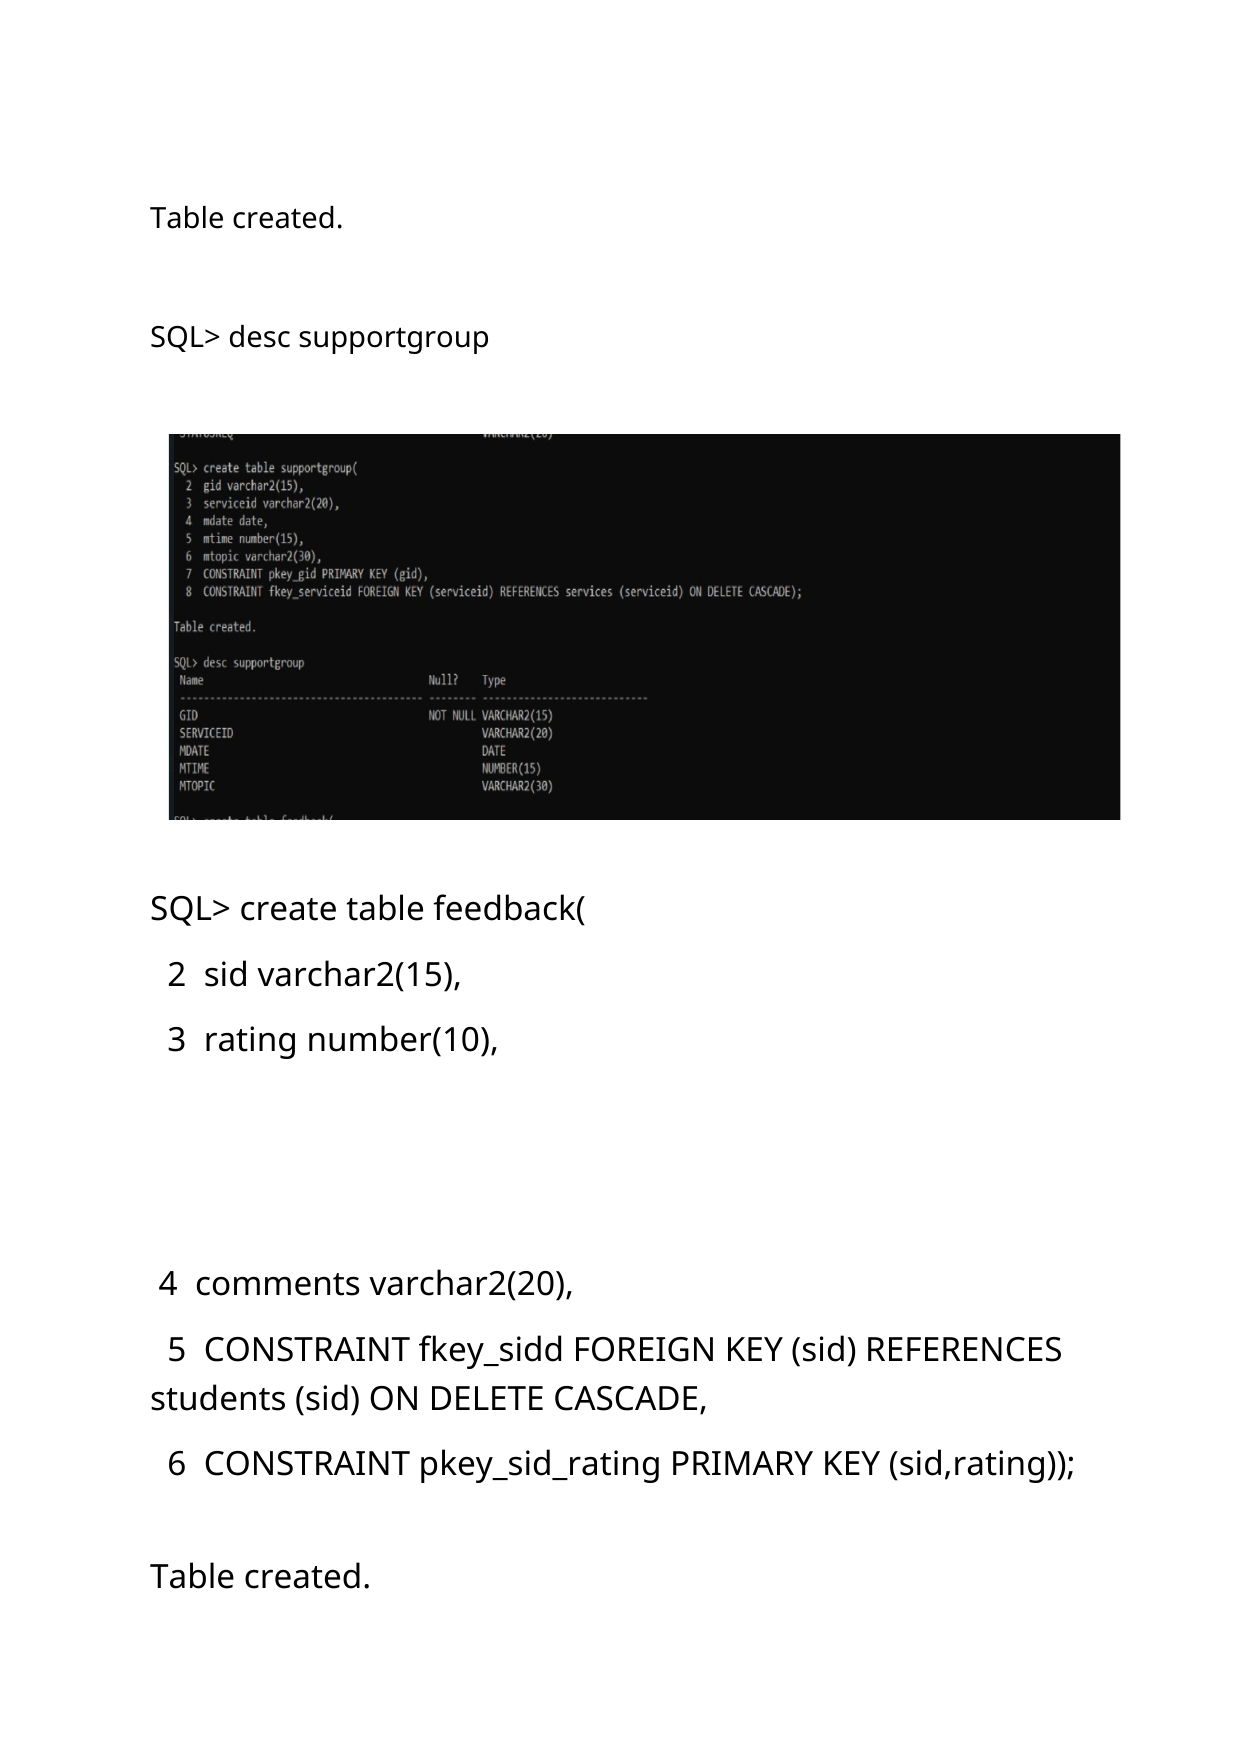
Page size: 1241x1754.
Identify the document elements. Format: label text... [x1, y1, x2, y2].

text Table created. [150, 1553, 1090, 1598]
text 6 CONSTRAINT pkey_sid_rating PRIMARY KEY (sid,rating)); [150, 1440, 1090, 1486]
text SQL> desc supportgroup [150, 316, 1090, 356]
text SQL> create table feedback( [150, 885, 1090, 930]
text 5 CONSTRAINT fkey_sidd FOREIGN KEY (sid) REFERENCES students (sid) ON DELETE CASCADE, [150, 1326, 1090, 1420]
text 2 sid varchar2(15), [150, 951, 1090, 996]
text 4 comments varchar2(20), [150, 1260, 1090, 1305]
text Table created. [150, 197, 1090, 237]
text 3 rating number(10), [150, 1016, 1090, 1062]
